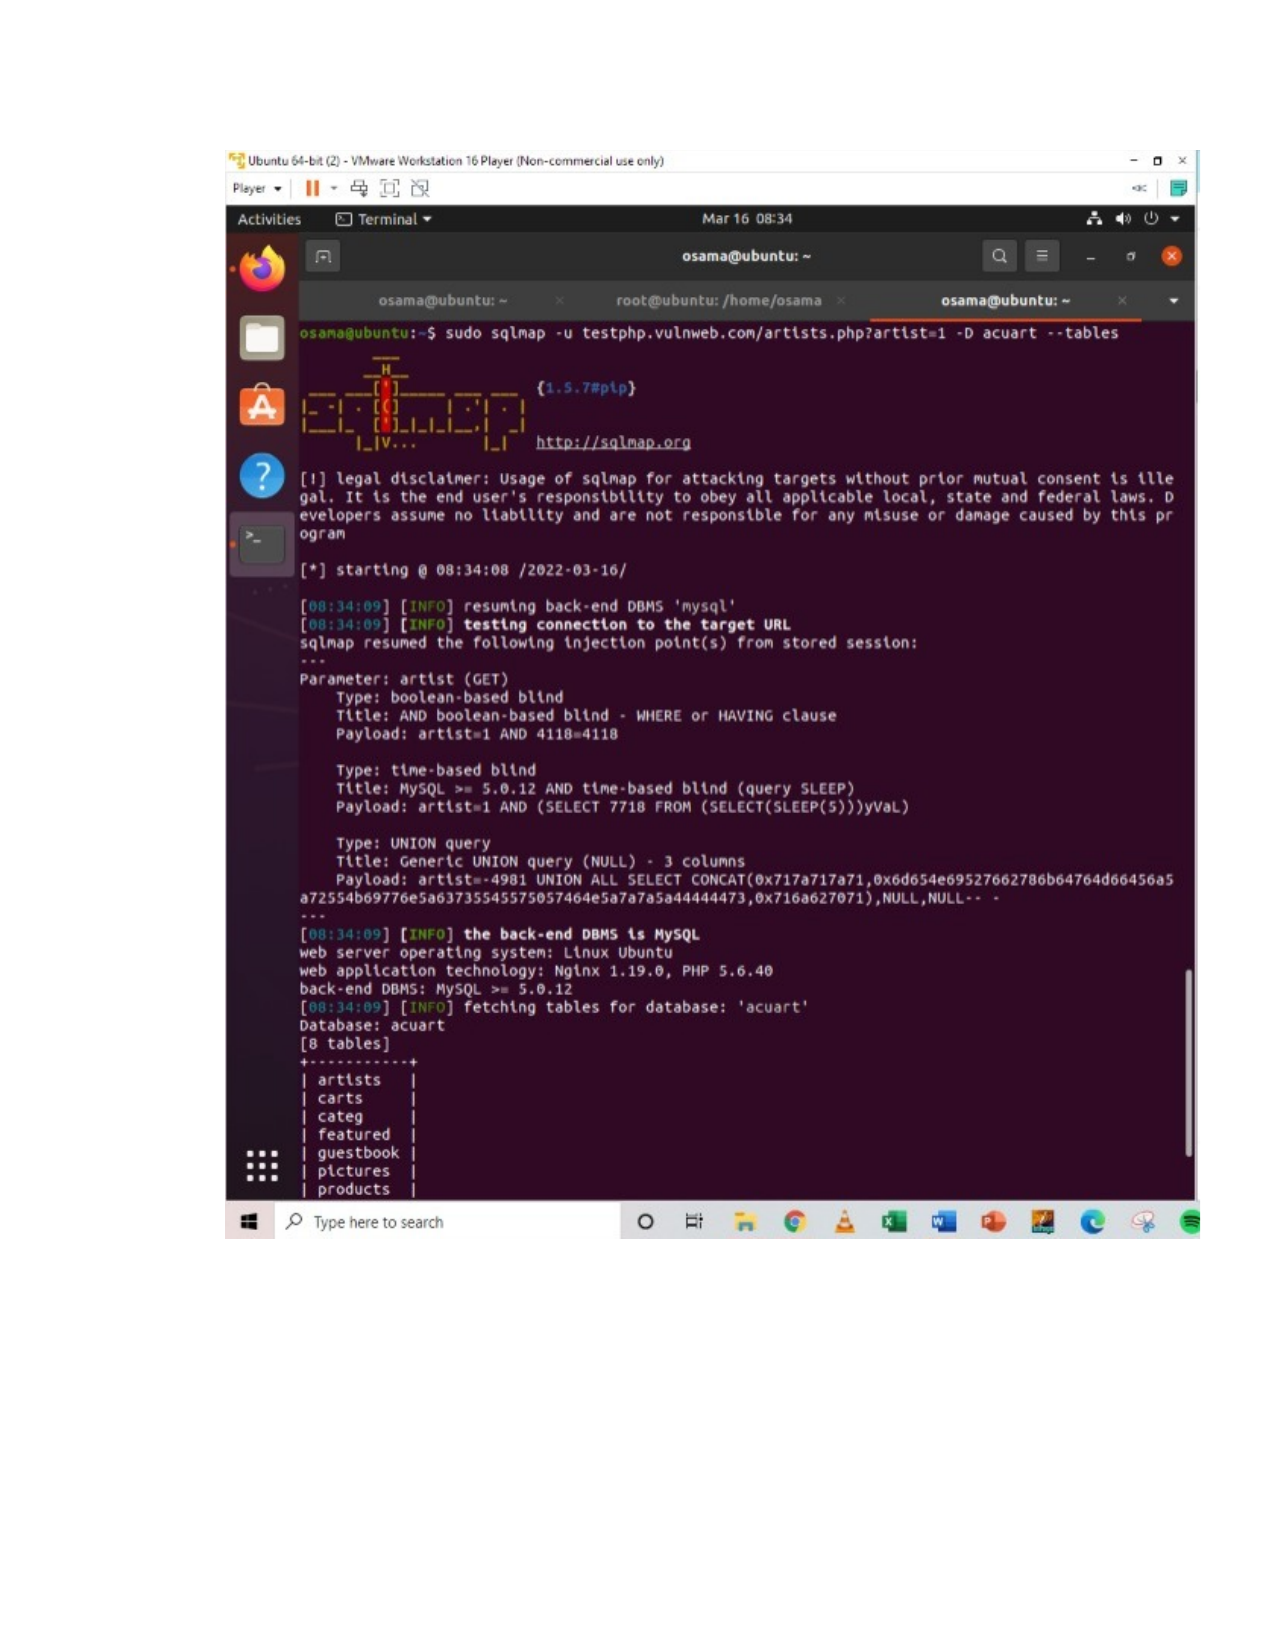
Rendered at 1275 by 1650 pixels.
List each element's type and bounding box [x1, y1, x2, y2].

picture [225, 150, 1200, 1239]
